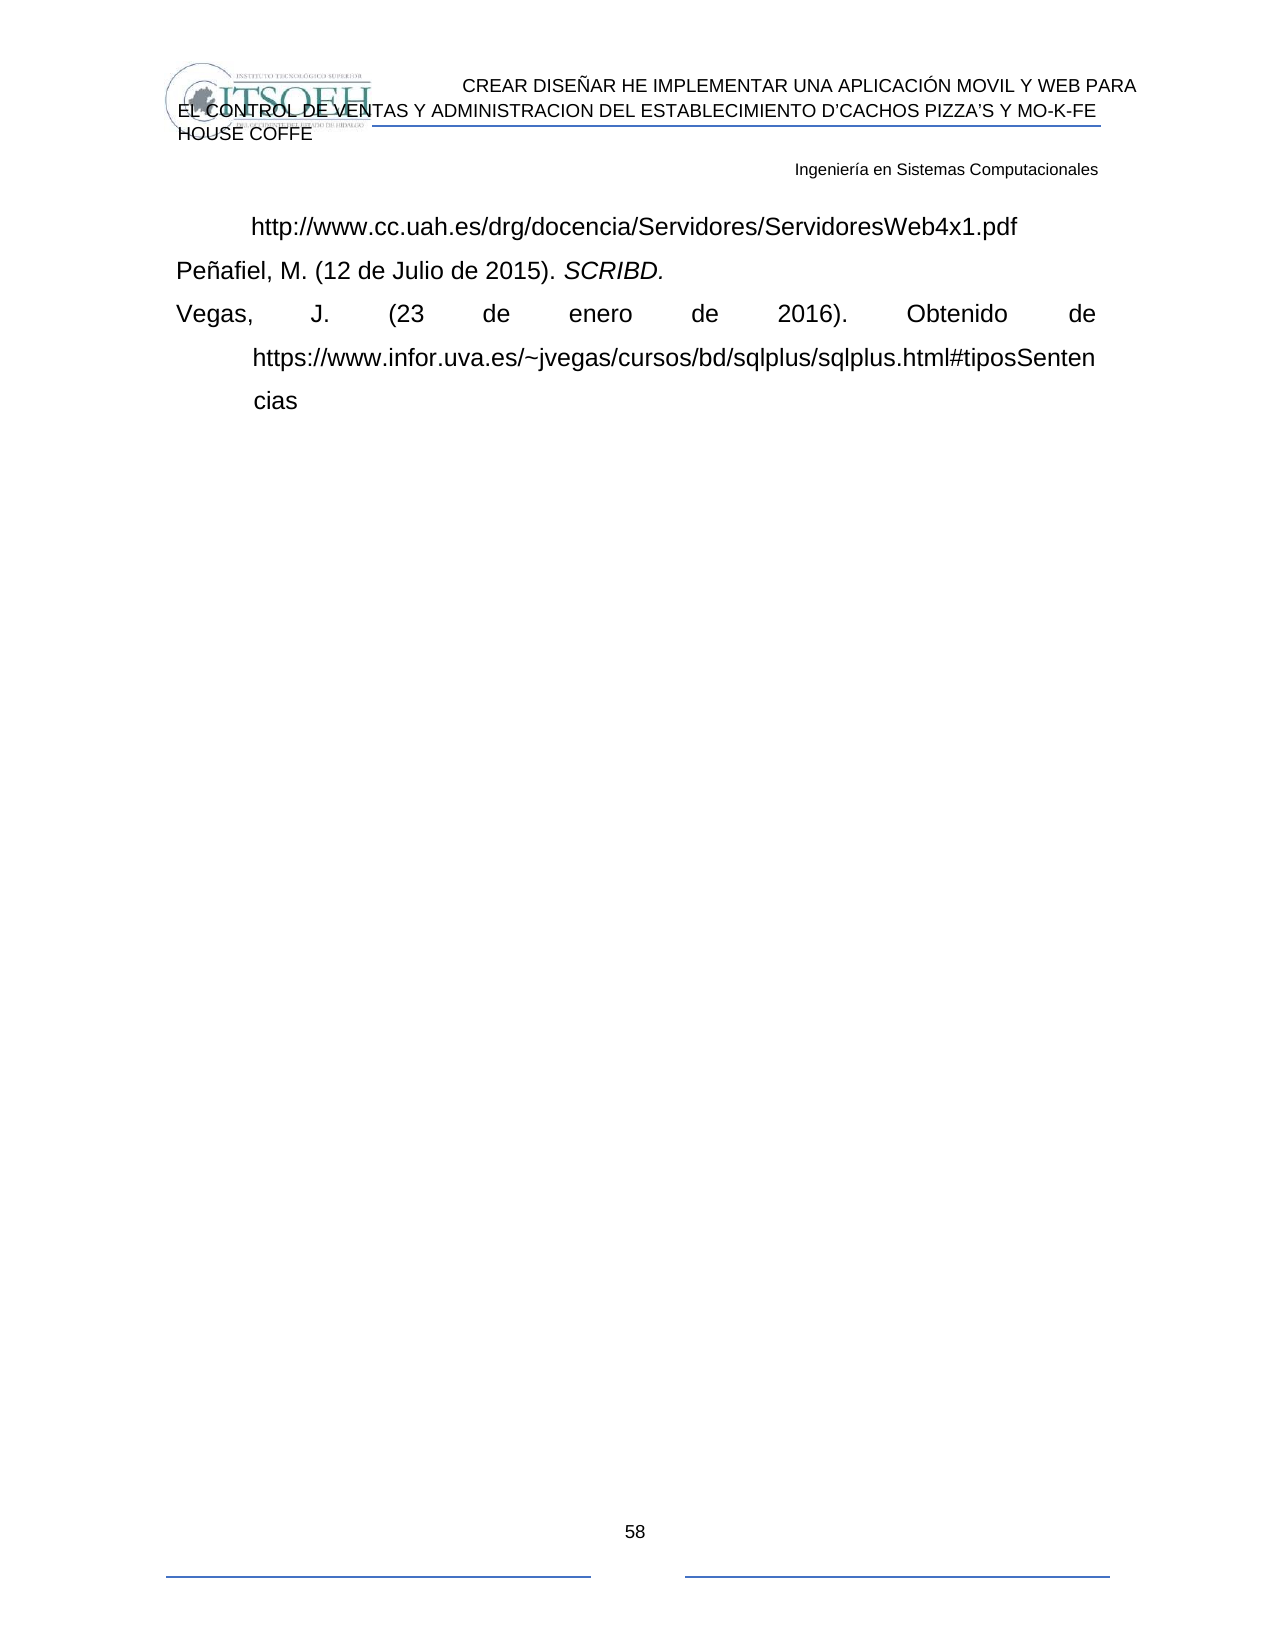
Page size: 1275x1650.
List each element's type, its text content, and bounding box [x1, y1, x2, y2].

text Vegas, J. (23 de enero de 2016). Obtenido de [176, 299, 1103, 328]
picture [164, 61, 372, 139]
text http://www.cc.uah.es/drg/docencia/Servidores/ServidoresWeb4x1.pdf Peñafiel, M. (12 de Julio de 2015). SCRIBD. [176, 212, 1098, 284]
picture [265, 128, 274, 139]
text https://www.infor.uva.es/~jvegas/cursos/bd/sqlplus/sqlplus.html#tiposSenten cias [252, 343, 1098, 415]
picture [194, 128, 203, 139]
